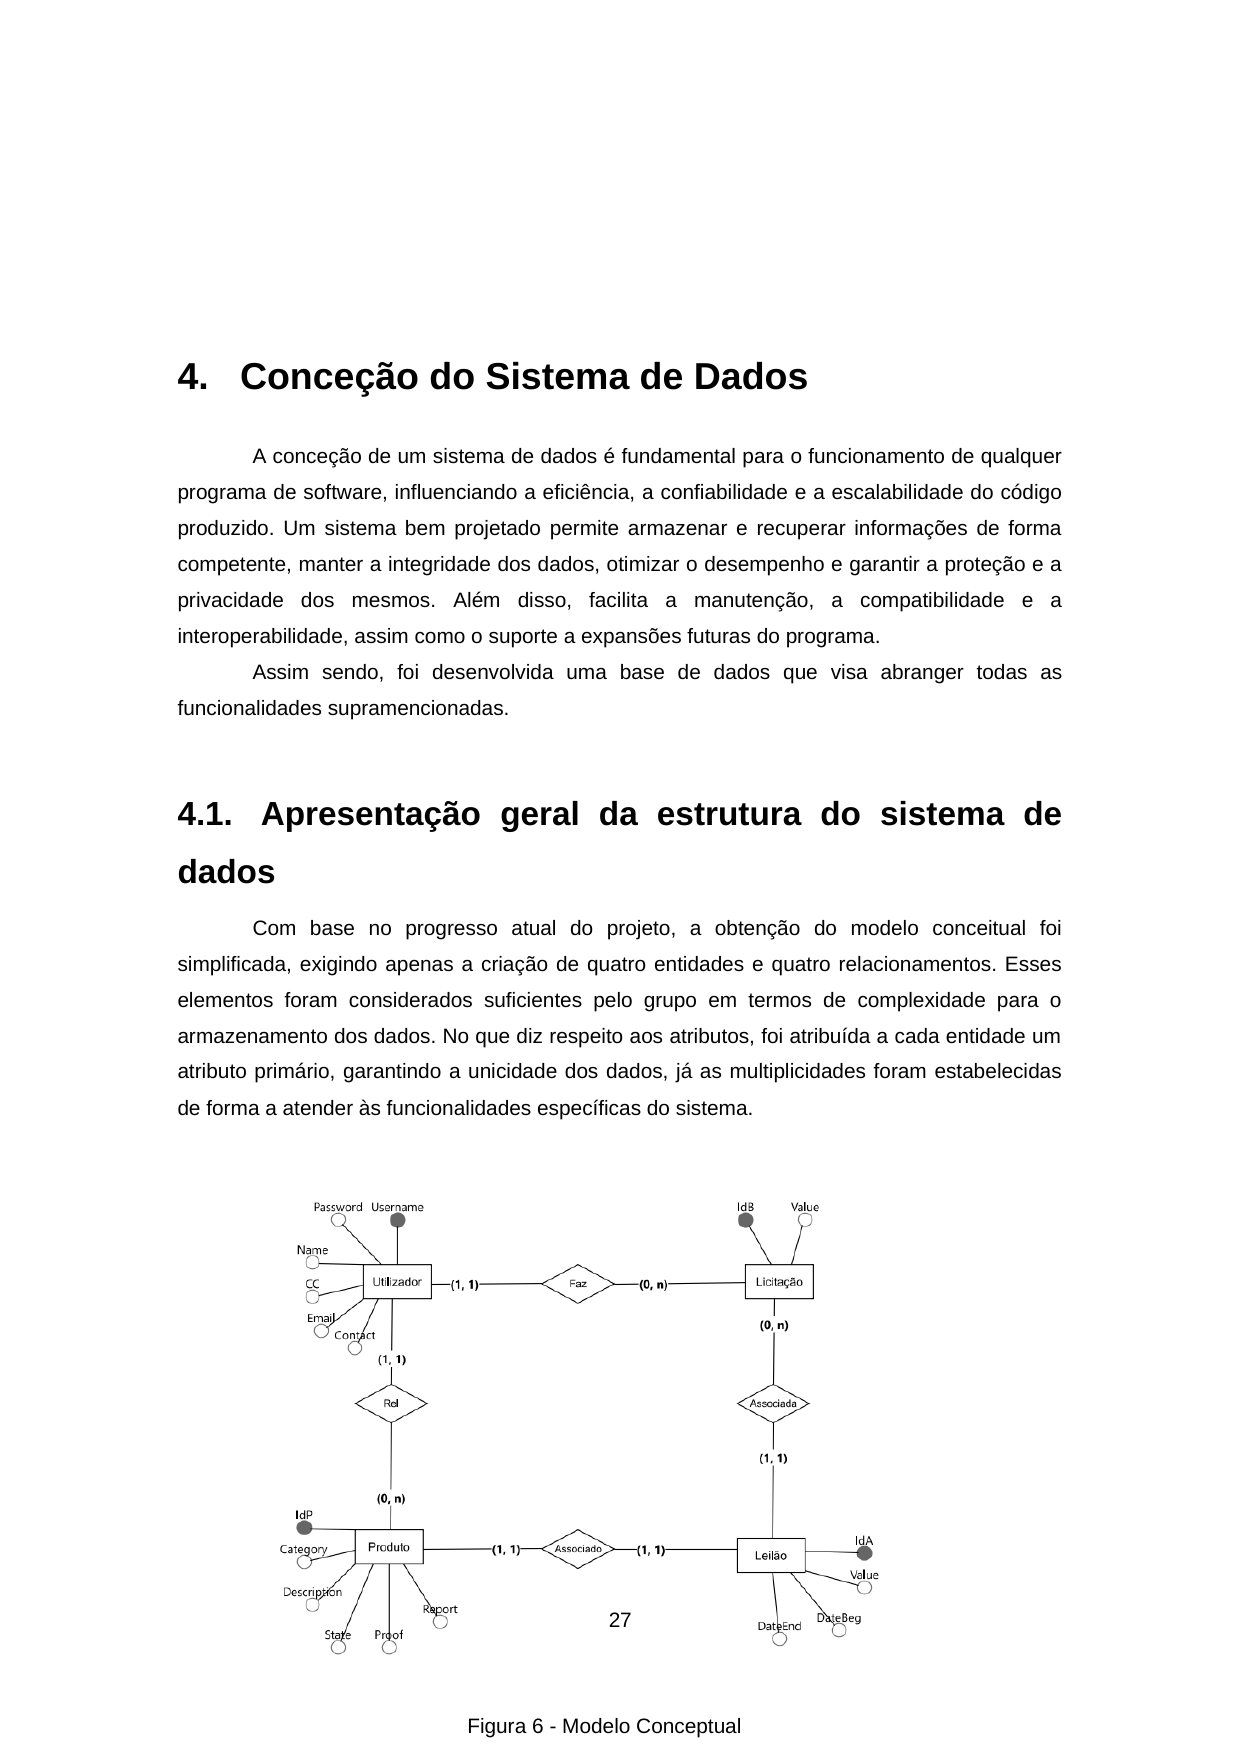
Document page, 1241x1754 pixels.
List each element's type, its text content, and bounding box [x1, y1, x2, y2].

picture [234, 1155, 974, 1694]
text Assim sendo, foi desenvolvida uma base de dados que visa abranger todas as funcionalidades supramencionadas. [177, 660, 1063, 720]
text Conceção do Sistema de Dados [177, 354, 1063, 398]
text Com base no progresso atual do projeto, a obtenção do modelo conceitual foi simplificada, exigindo apenas a criação de quatro entidades e quatro relacionamentos. Esses elementos foram considerados suficientes pelo grupo em termos de complexidade para o armazenamento dos dados. No que diz respeito aos atributos, foi atribuída a cada entidade um atributo primário, garantindo a unicidade dos dados, já as multiplicidades foram estabelecidas de forma a atender às funcionalidades específicas do sistema. [177, 916, 1063, 1119]
text A conceção de um sistema de dados é fundamental para o funcionamento de qualquer programa de software, influenciando a eficiência, a confiabilidade e a escalabilidade do código produzido. Um sistema bem projetado permite armazenar e recuperar informações de forma competente, manter a integridade dos dados, otimizar o desempenho e garantir a proteção e a privacidade dos mesmos. Além disso, facilita a manutenção, a compatibilidade e a interoperabilidade, assim como o suporte a expansões futuras do programa. [177, 444, 1063, 648]
text Apresentação geral da estrutura do sistema de dados [177, 794, 1063, 890]
